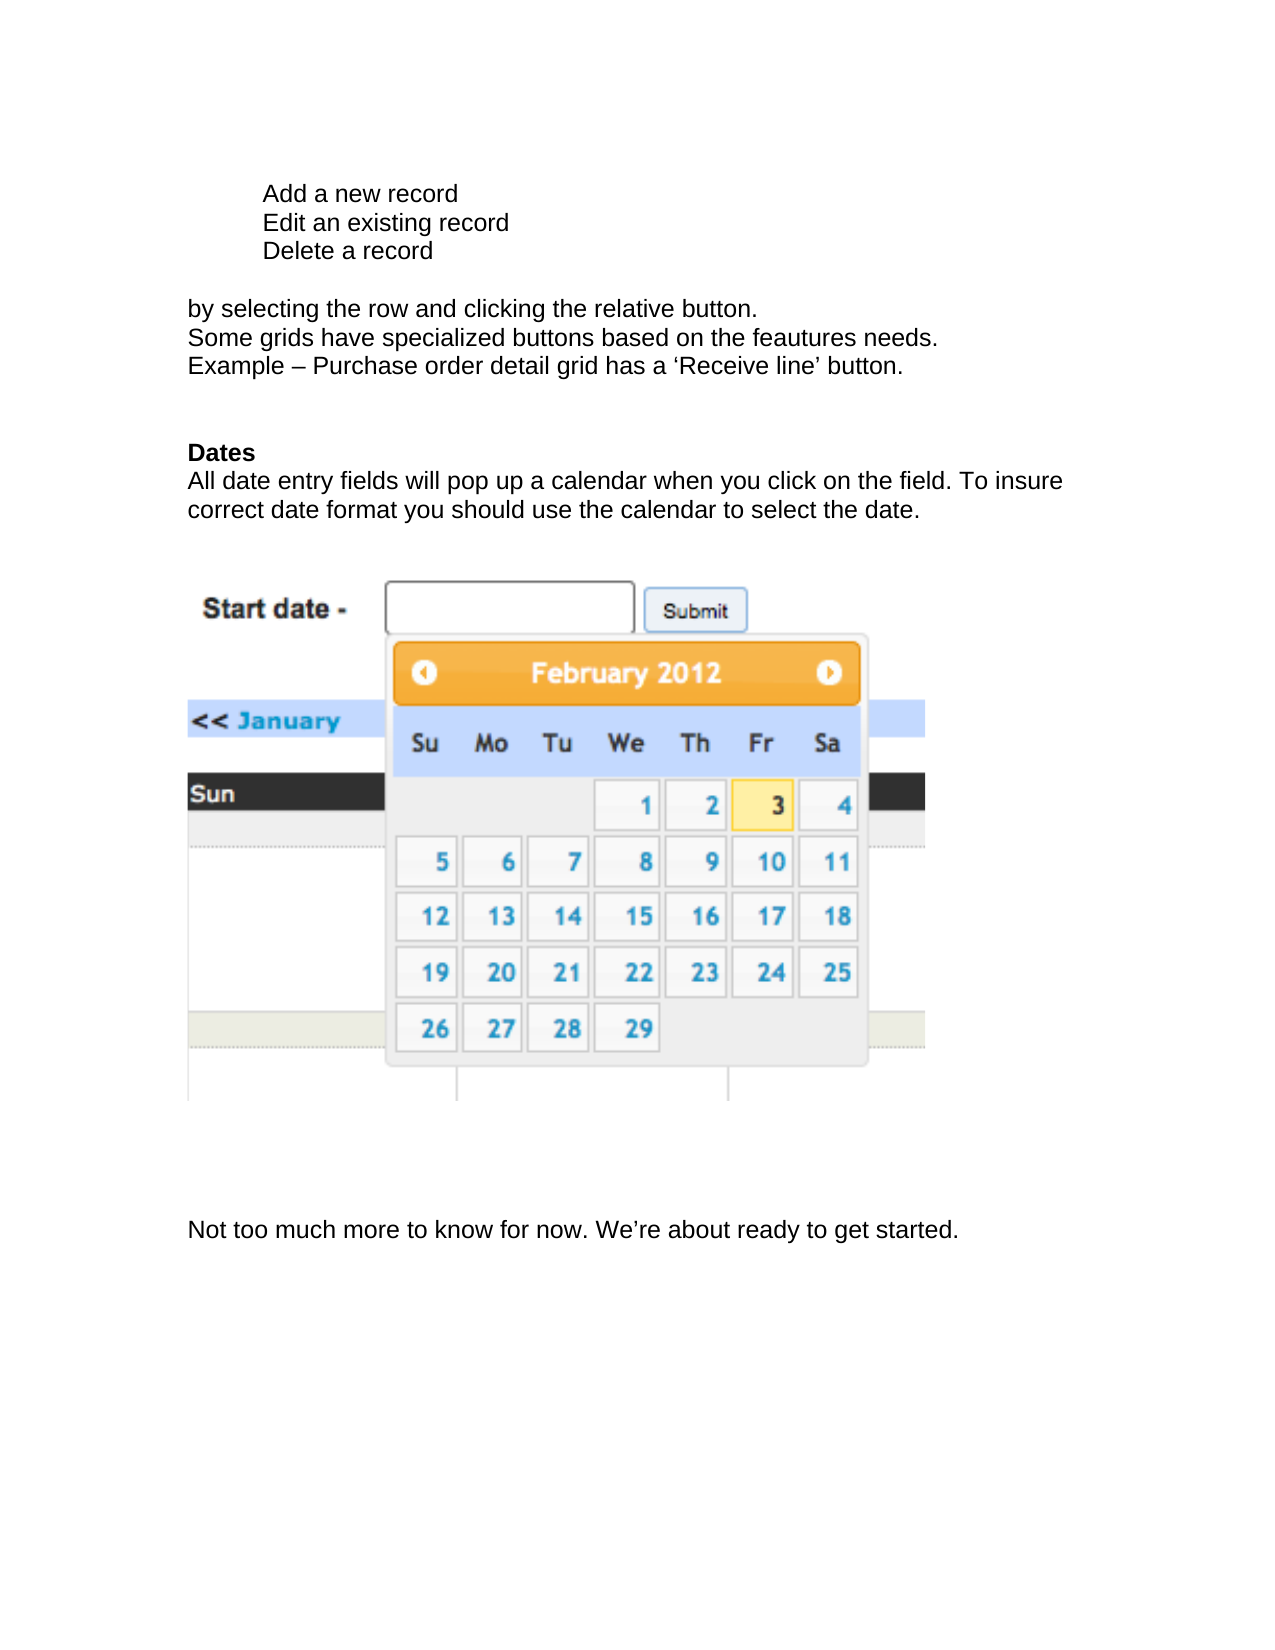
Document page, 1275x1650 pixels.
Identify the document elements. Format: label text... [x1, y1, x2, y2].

text Add a new record [187, 179, 1087, 207]
text Not too much more to know for now. We’re about ready to get started. [187, 1215, 1087, 1244]
text Delete a record [187, 236, 1087, 265]
text Edit an existing record [187, 207, 1087, 236]
picture [187, 552, 926, 1101]
text Example – Purchase order detail grid has a ‘Receive line’ button. [187, 351, 1087, 380]
text Dates [187, 437, 1087, 466]
text Some grids have specialized buttons based on the feautures needs. [187, 322, 1087, 351]
text by selecting the row and clicking the relative button. [187, 294, 1087, 322]
text All date entry fields will pop up a calendar when you click on the field. To insure correct date format you should use the calendar to select the date. [187, 466, 1087, 524]
